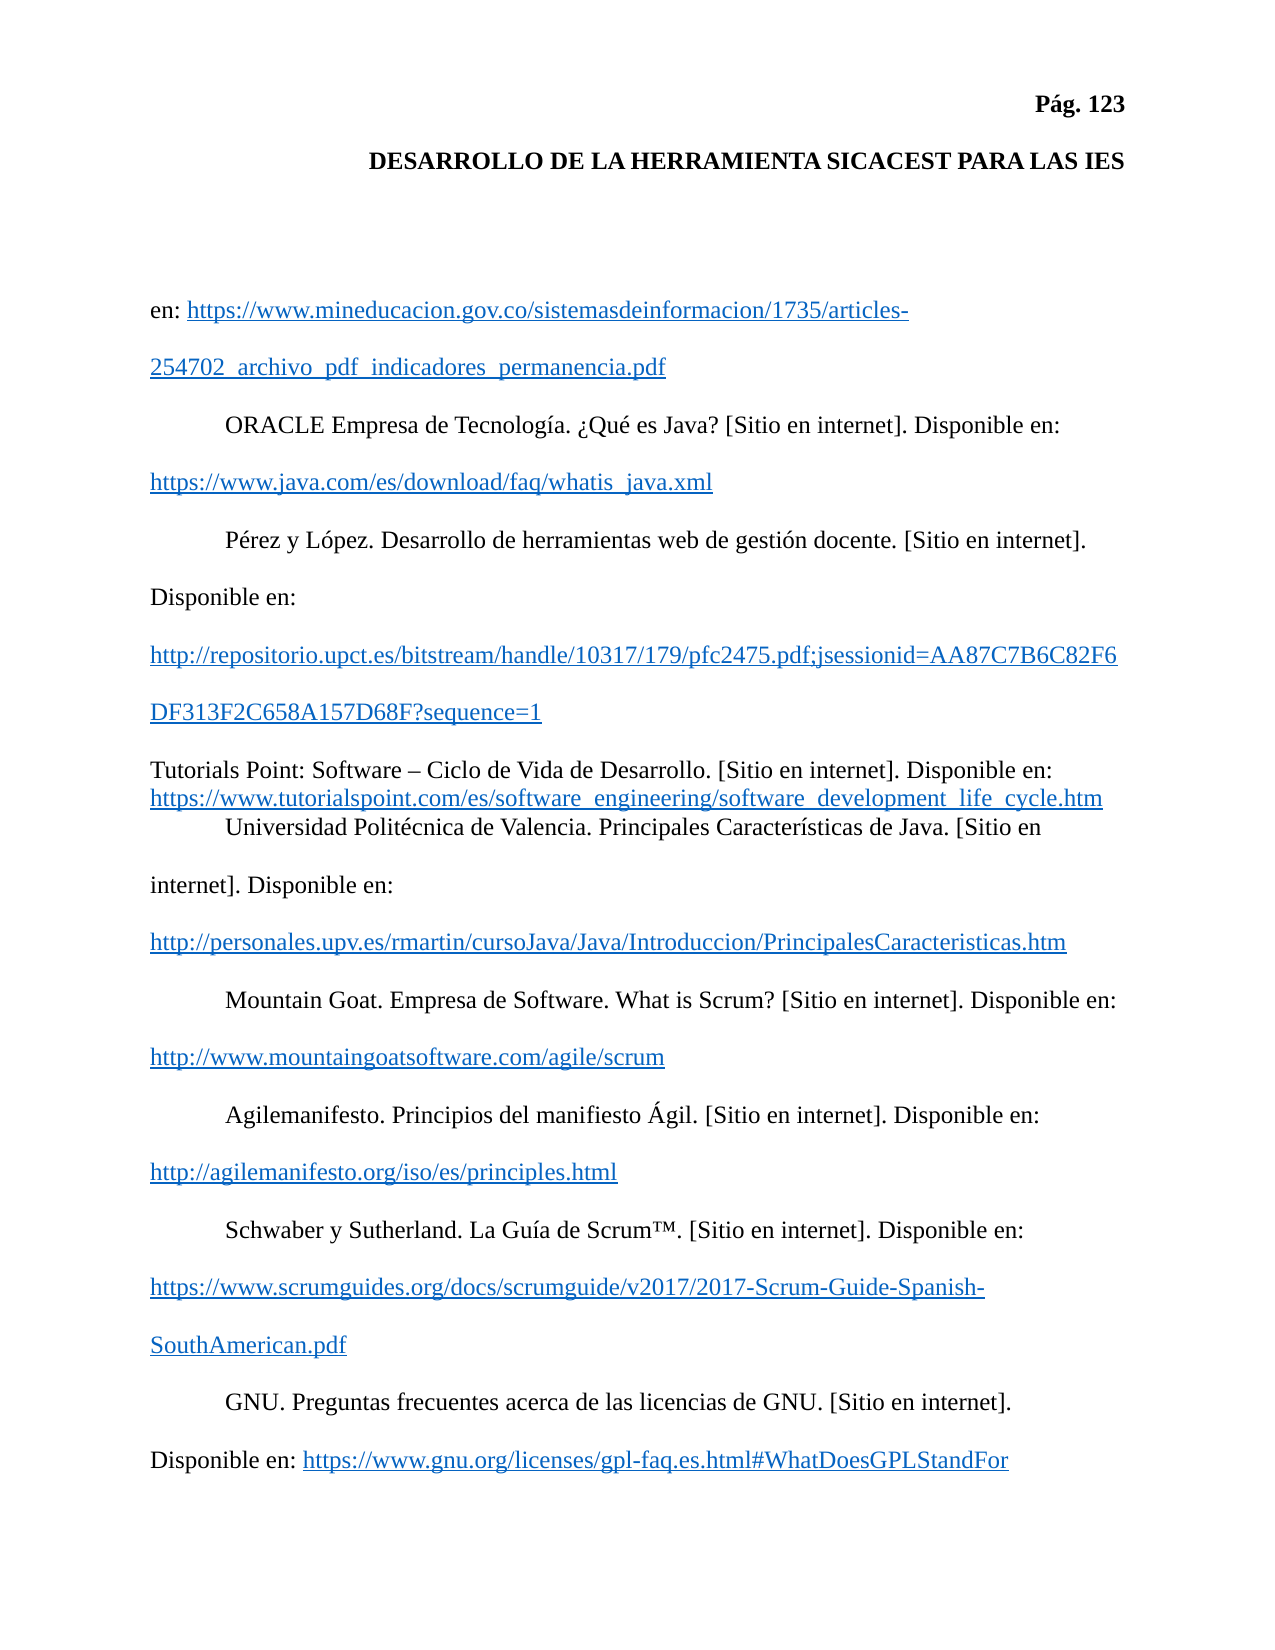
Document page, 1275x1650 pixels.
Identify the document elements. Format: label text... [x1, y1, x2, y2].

text Tutorials Point: Software – Ciclo de Vida de Desarrollo. [Sitio en internet]. Disponible en: https://www.tutorialspoint.com/es/software_engineering/software_development_life_cycle.htm [150, 755, 1125, 812]
text Pérez y López. Desarrollo de herramientas web de gestión docente. [Sitio en internet]. Disponible en: http://repositorio.upct.es/bitstream/handle/10317/179/pfc2475.pdf;jsessionid=AA87C7B6C82F6DF313F2C658A157D68F?sequence=1 [150, 525, 1125, 726]
text ORACLE Empresa de Tecnología. ¿Qué es Java? [Sitio en internet]. Disponible en: https://www.java.com/es/download/faq/whatis_java.xml [150, 410, 1125, 496]
text GNU. Preguntas frecuentes acerca de las licencias de GNU. [Sitio en internet]. Disponible en: https://www.gnu.org/licenses/gpl-faq.es.html#WhatDoesGPLStandFor [150, 1387, 1125, 1473]
text Agilemanifesto. Principios del manifiesto Ágil. [Sitio en internet]. Disponible en: http://agilemanifesto.org/iso/es/principles.html [150, 1100, 1125, 1186]
text https://www.scrumguides.org/docs/scrumguide/v2017/2017-Scrum-Guide-Spanish-SouthAmerican.pdf [150, 1272, 1125, 1358]
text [150, 295, 1125, 381]
text Universidad Politécnica de Valencia. Principales Características de Java. [Sitio en internet]. Disponible en: http://personales.upv.es/rmartin/cursoJava/Java/Introduccion/PrincipalesCaracteristicas.htm [150, 812, 1125, 956]
text Schwaber y Sutherland. La Guía de Scrum™. [Sitio en internet]. Disponible en: [150, 1215, 1125, 1243]
text Mountain Goat. Empresa de Software. What is Scrum? [Sitio en internet]. Disponible en: http://www.mountaingoatsoftware.com/agile/scrum [150, 985, 1125, 1071]
